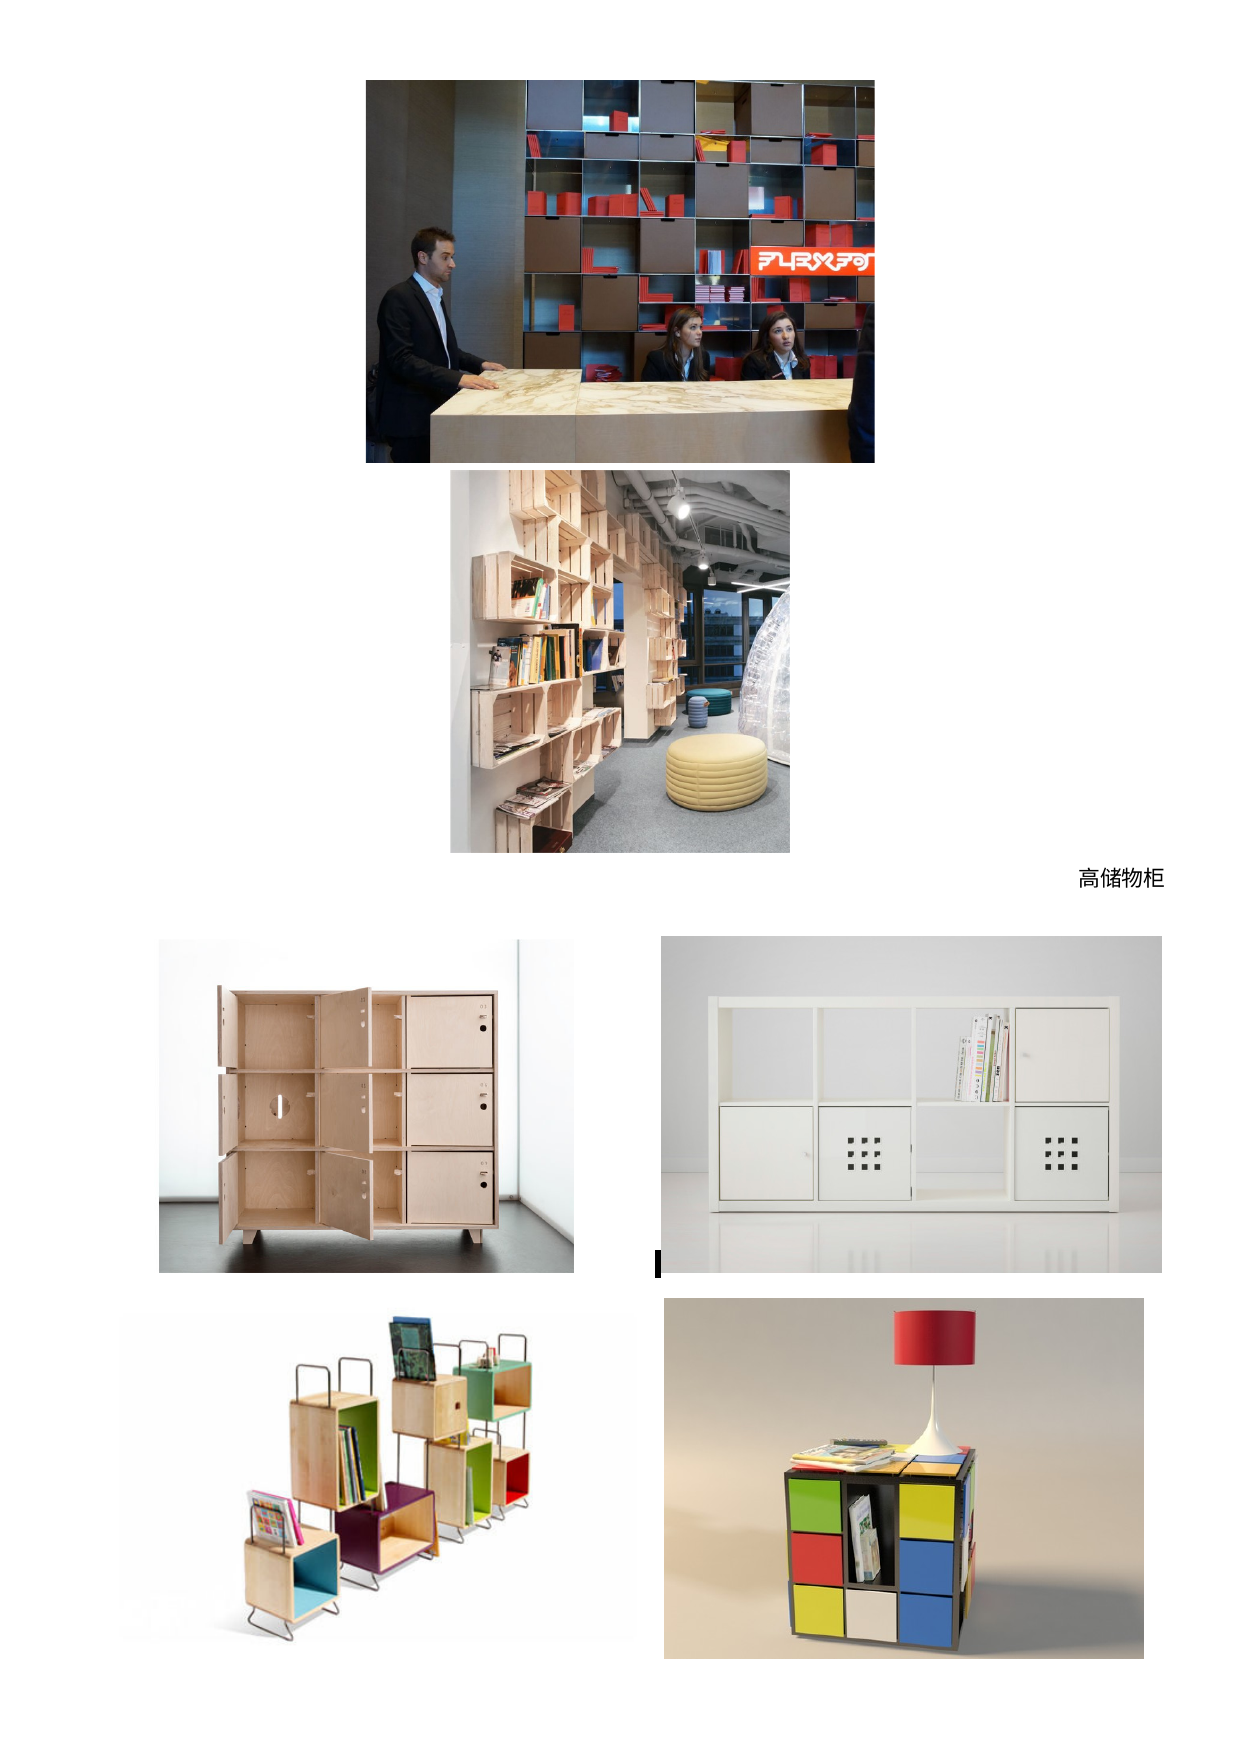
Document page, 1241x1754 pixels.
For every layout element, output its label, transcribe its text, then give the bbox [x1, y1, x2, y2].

picture [365, 80, 875, 463]
picture [96, 1298, 1144, 1659]
text 高储物柜 [75, 861, 1165, 893]
picture [450, 470, 790, 853]
picture [661, 936, 1162, 1273]
picture [78, 939, 655, 1273]
